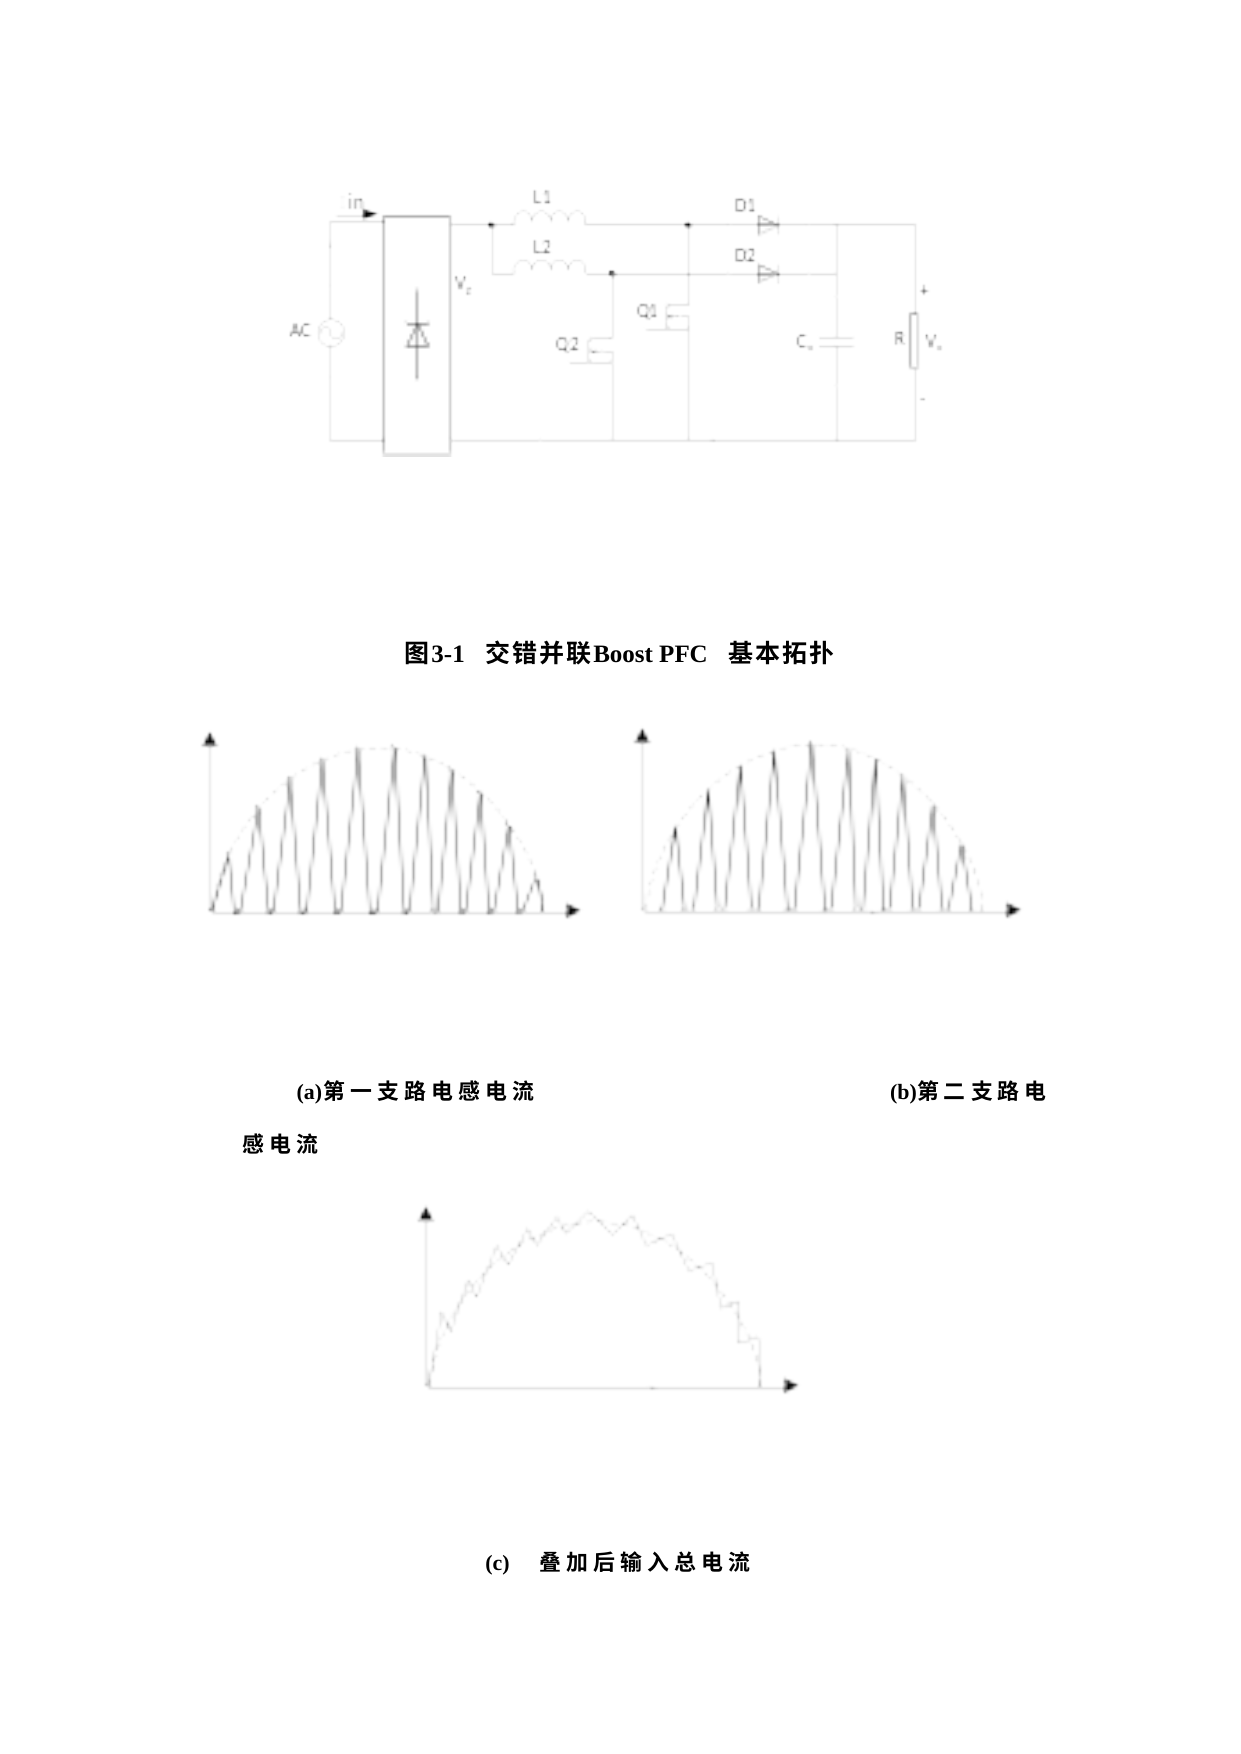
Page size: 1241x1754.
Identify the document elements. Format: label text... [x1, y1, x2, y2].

text (a)第一支路电感电流 (b)第二支路电感电流 [226, 1072, 1052, 1161]
text (c) 叠加后输入总电流 [188, 1543, 1052, 1579]
text 图3-1 交错并联Boost PFC基本拓扑 [188, 616, 1052, 687]
